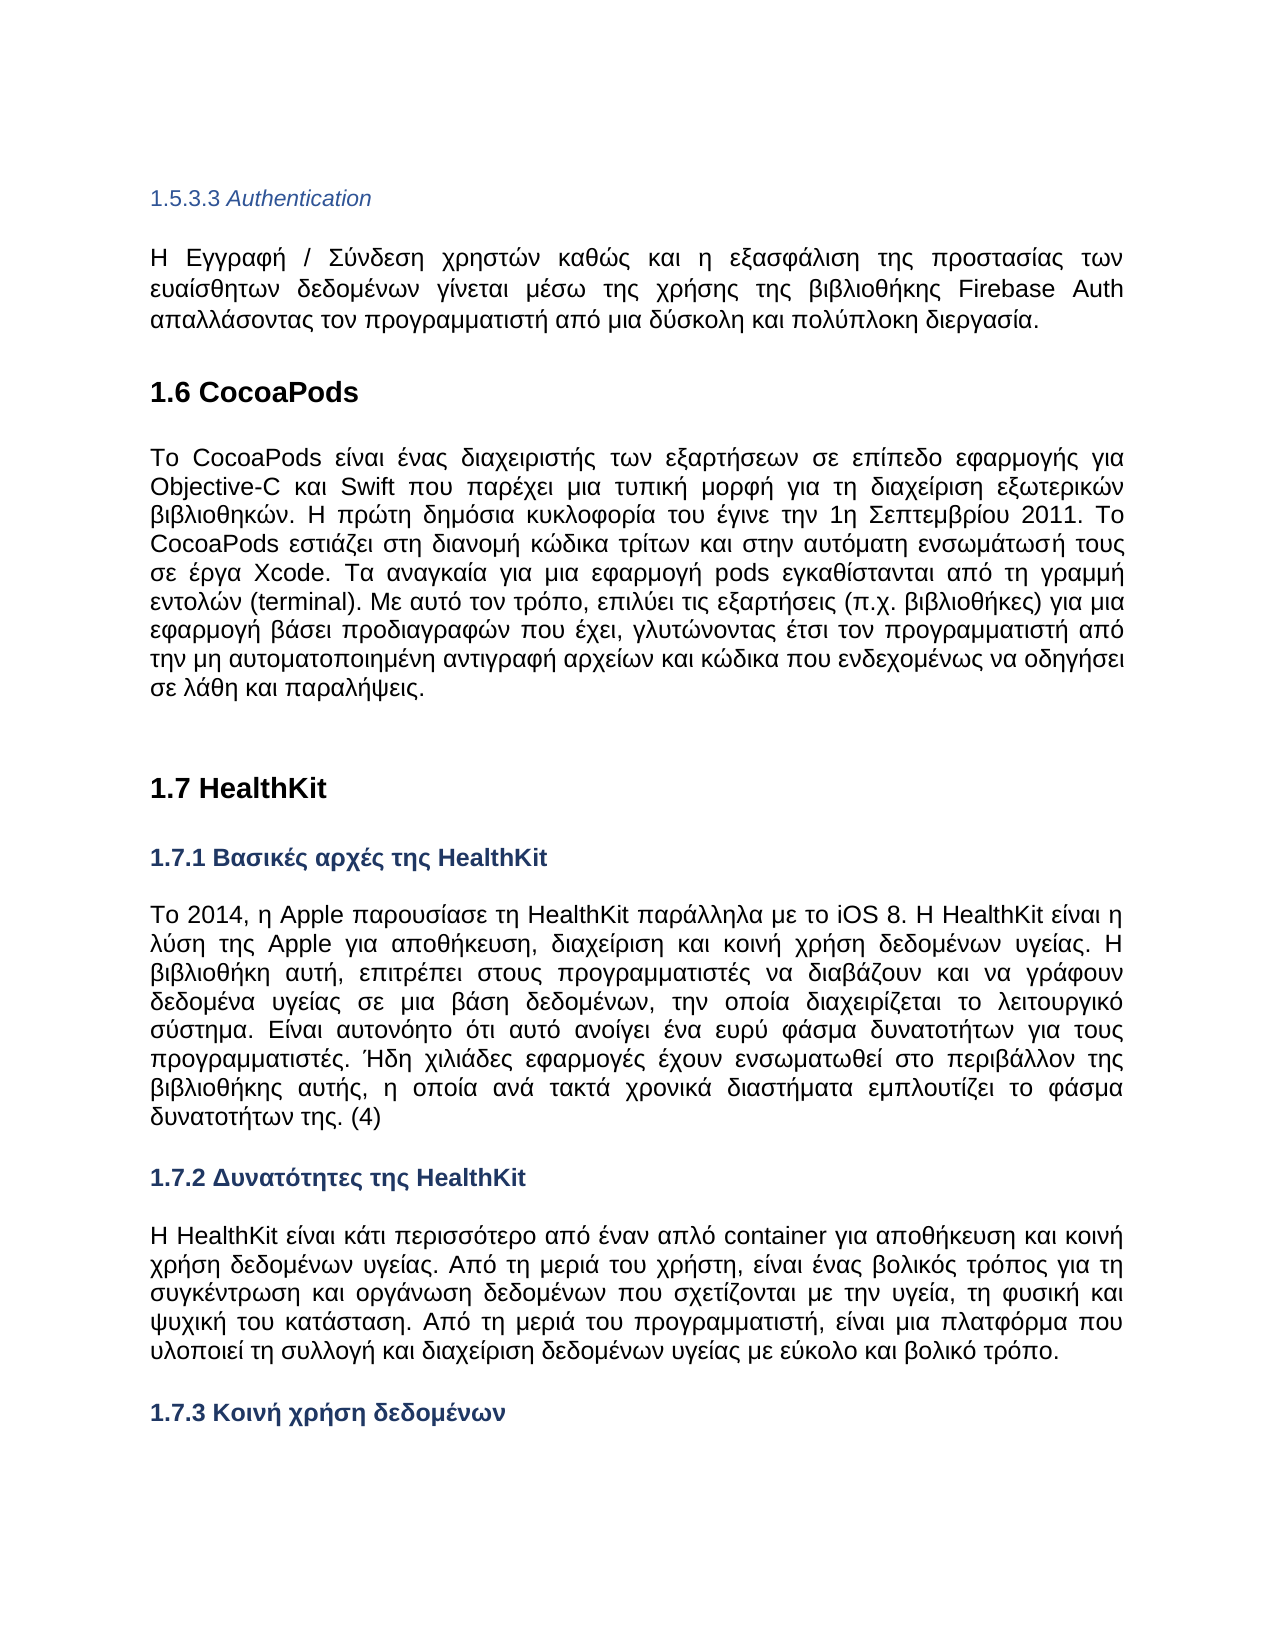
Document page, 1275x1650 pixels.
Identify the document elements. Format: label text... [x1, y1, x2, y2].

text Το CocoaPods είναι ένας διαχειριστής των εξαρτήσεων σε επίπεδο εφαρμογής για Objective-C και Swift που παρέχει μια τυπική μορφή για τη διαχείριση εξωτερικών βιβλιοθηκών. Η πρώτη δημόσια κυκλοφορία του έγινε την 1η Σεπτεμβρίου 2011. Το CocoaPods εστιάζει στη διανομή κώδικα τρίτων και στην αυτόματη ενσωμάτωσή τους σε έργα Xcode. Τα αναγκαία για μια εφαρμογή pods εγκαθίστανται από τη γραμμή εντολών (terminal). Με αυτό τον τρόπο, επιλύει τις εξαρτήσεις (π.χ. βιβλιοθήκες) για μια εφαρμογή βάσει προδιαγραφών που έχει, γλυτώνοντας έτσι τον προγραμματιστή από την μη αυτοματοποιημένη αντιγραφή αρχείων και κώδικα που ενδεχομένως να οδηγήσει σε λάθη και παραλήψεις. [150, 443, 1125, 702]
subtitle 1.6 CocoaPods [150, 376, 1125, 409]
text Το 2014, η Apple παρουσίασε τη HealthKit παράλληλα με το iOS 8. Η HealthKit είναι η λύση της Apple για αποθήκευση, διαχείριση και κοινή χρήση δεδομένων υγείας. Η βιβλιοθήκη αυτή, επιτρέπει στους προγραμματιστές να διαβάζουν και να γράφουν δεδομένα υγείας σε μια βάση δεδομένων, την οποία διαχειρίζεται το λειτουργικό σύστημα. Είναι αυτονόητο ότι αυτό ανοίγει ένα ευρύ φάσμα δυνατοτήτων για τους προγραμματιστές. Ήδη χιλιάδες εφαρμογές έχουν ενσωματωθεί στο περιβάλλον της βιβλιοθήκης αυτής, η οποία ανά τακτά χρονικά διαστήματα εμπλουτίζει το φάσμα δυνατοτήτων της. [150, 901, 1125, 1131]
text Η Εγγραφή / Σύνδεση χρηστών καθώς και η εξασφάλιση της προστασίας των ευαίσθητων δεδομένων γίνεται μέσω της χρήσης της βιβλιοθήκης Firebase Auth απαλλάσοντας τον προγραμματιστή από μια δύσκολη και πολύπλοκη διεργασία. [150, 241, 1125, 334]
subtitle 1.7.3 Κοινή χρήση δεδομένων [150, 1398, 1125, 1426]
text Η HealthKit είναι κάτι περισσότερο από έναν απλό container για αποθήκευση και κοινή χρήση δεδομένων υγείας. Από τη μεριά του χρήστη, είναι ένας βολικός τρόπος για τη συγκέντρωση και οργάνωση δεδομένων που σχετίζονται με την υγεία, τη φυσική και ψυχική του κατάσταση. Από τη μεριά του προγραμματιστή, είναι μια πλατφόρμα που υλοποιεί τη συλλογή και διαχείριση δεδομένων υγείας με εύκολο και βολικό τρόπο. [150, 1221, 1125, 1365]
subtitle 1.7.2 Δυνατότητες της HealthKit [150, 1163, 1125, 1192]
subtitle 1.7.1 Βασικές αρχές της HealthKit [150, 843, 1125, 872]
subtitle 1.5.3.3 Authentication [150, 185, 1125, 212]
subtitle 1.7 HealthKit [150, 772, 1125, 805]
